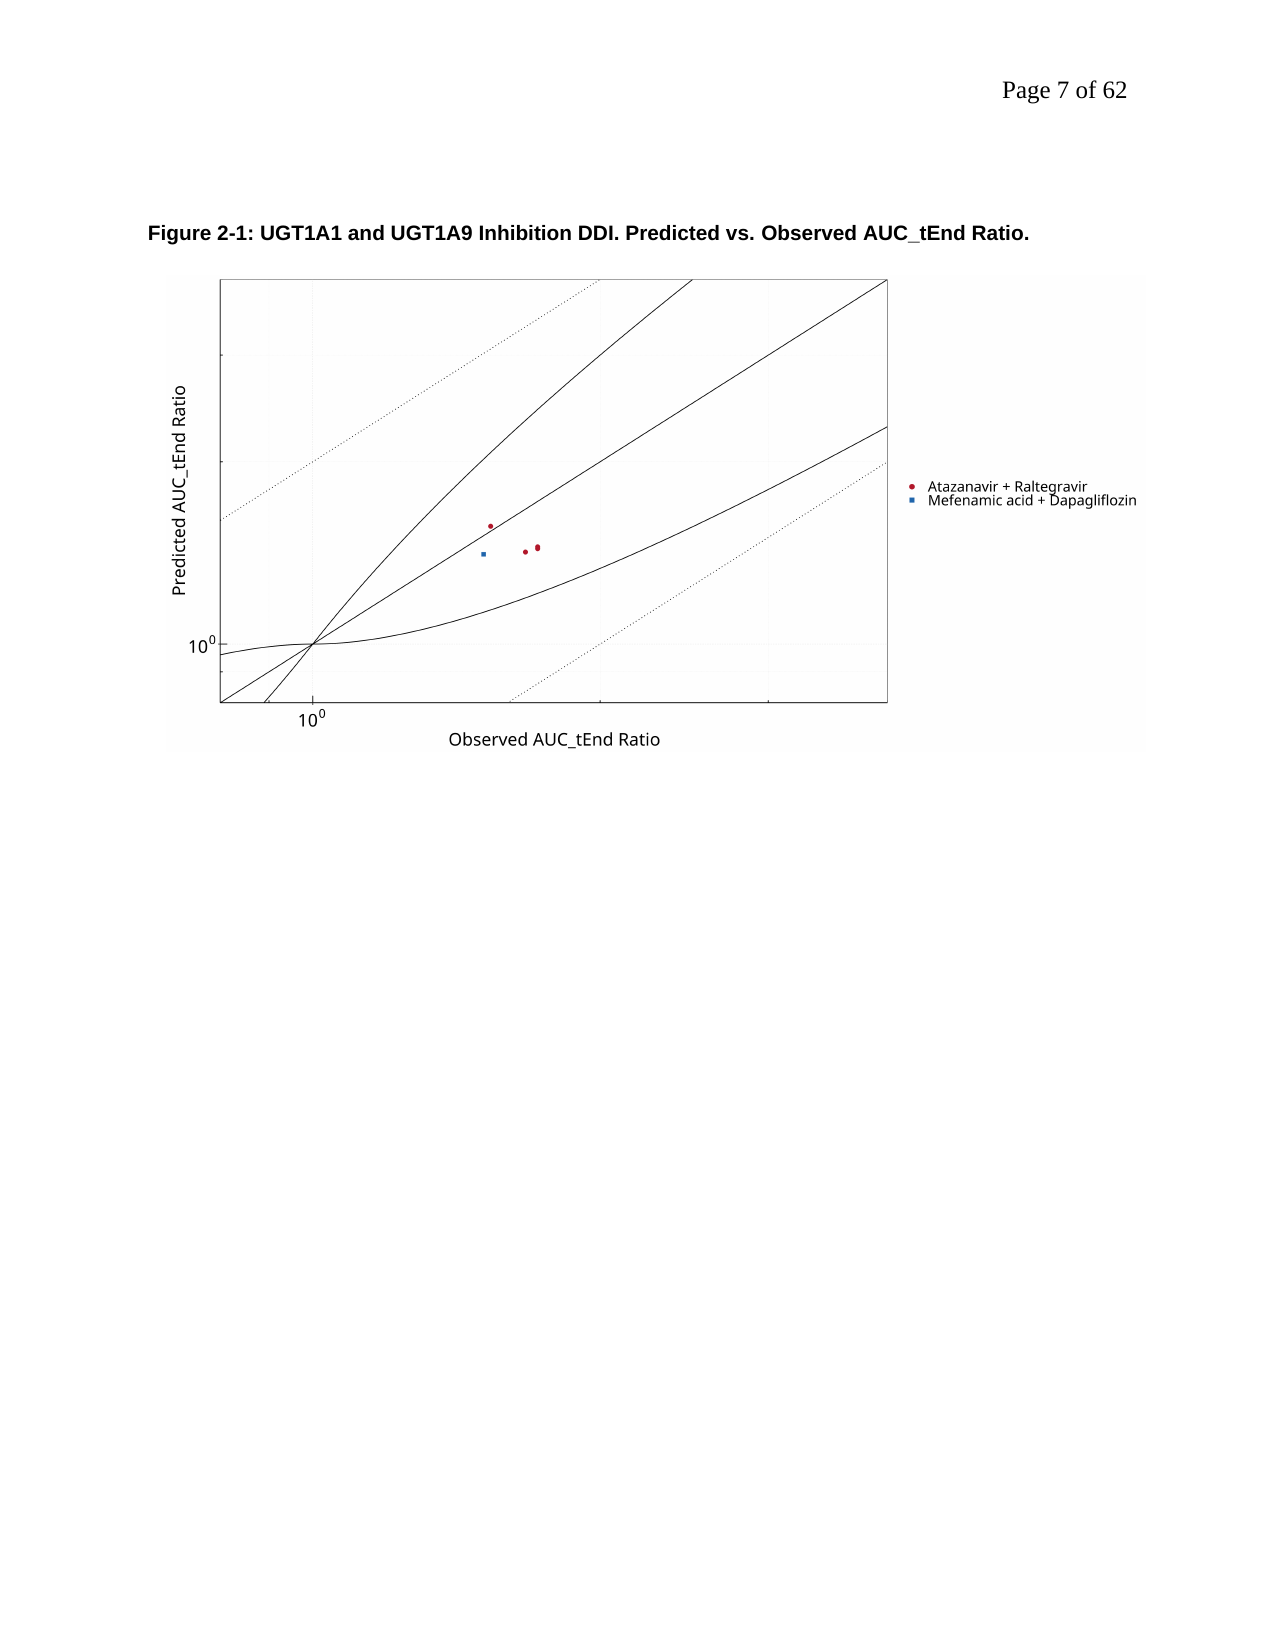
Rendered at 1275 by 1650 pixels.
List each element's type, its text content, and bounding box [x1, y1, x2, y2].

picture [166, 275, 1146, 752]
text Figure 2-1: UGT1A1 and UGT1A9 Inhibition DDI. Predicted vs. Observed AUC_tEnd Ratio. [148, 221, 1127, 245]
